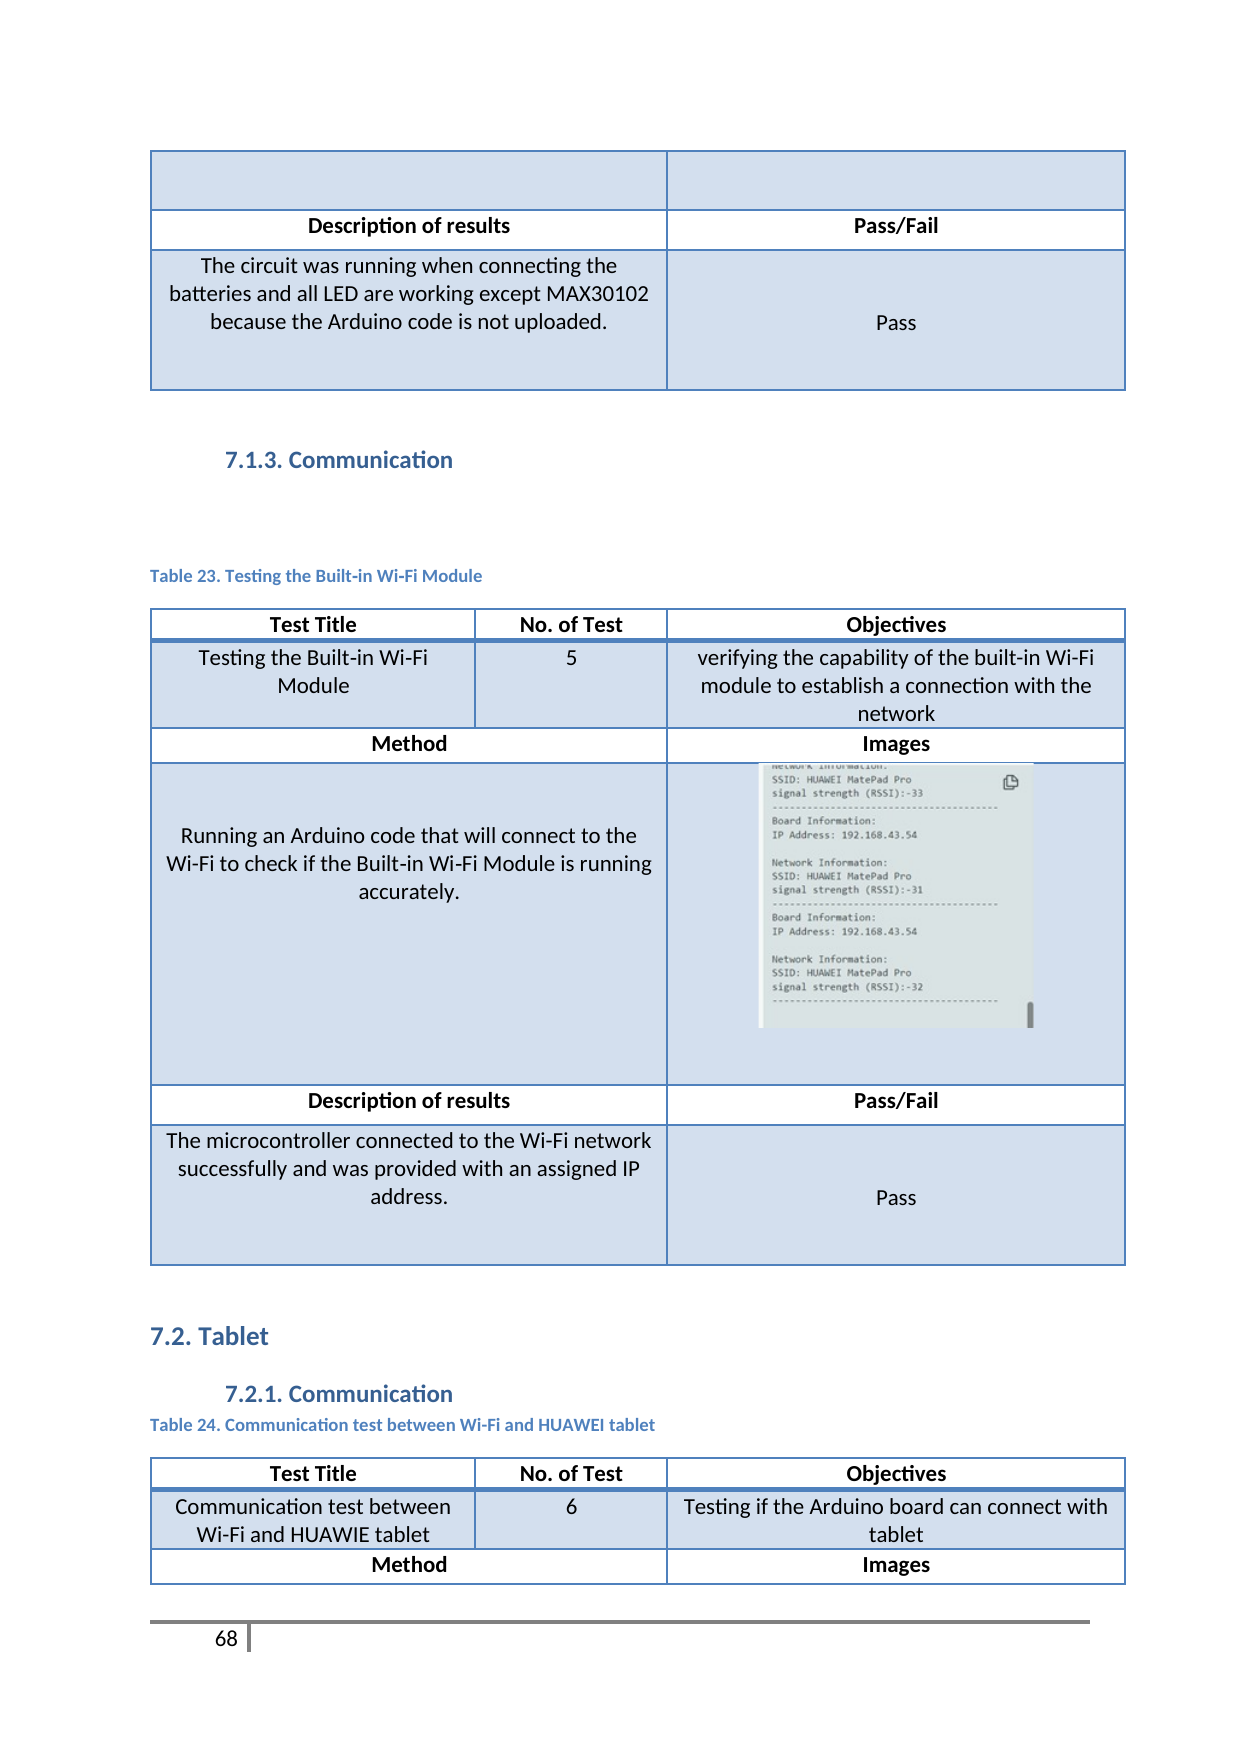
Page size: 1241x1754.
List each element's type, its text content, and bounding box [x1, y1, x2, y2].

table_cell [152, 152, 666, 209]
table_cell Images [668, 729, 1124, 762]
table_header Objectives [668, 1459, 1124, 1487]
table_cell 6 [476, 1492, 666, 1548]
table_cell Testing if the Arduino board can connect with tablet [668, 1492, 1124, 1548]
table_cell Testing the Built‐in Wi‐Fi Module [152, 643, 474, 727]
table_cell Pass [668, 1126, 1124, 1264]
subtitle 7.1.3. Communication [225, 444, 1090, 475]
table_cell Description of results [152, 1086, 666, 1124]
table_cell Images [668, 1550, 1124, 1583]
table_header Test Title [152, 1459, 474, 1487]
table_cell [668, 152, 1124, 209]
table_cell verifying the capability of the built-in Wi-Fi module to establish a connection with the network [668, 643, 1124, 727]
table_header Objectives [668, 610, 1124, 638]
table_cell Pass/Fail [668, 211, 1124, 249]
subtitle 7.2. Tablet [150, 1319, 1090, 1352]
table_header No. of Test [476, 1459, 666, 1487]
table_header No. of Test [476, 610, 666, 638]
table_cell The microcontroller connected to the Wi-Fi network successfully and was provided with an assigned IP address. [152, 1126, 666, 1264]
table_cell Running an Arduino code that will connect to the Wi-Fi to check if the Built‐in Wi‐Fi Module is running accurately. [152, 764, 666, 1084]
table_cell 5 [476, 643, 666, 727]
table_cell The circuit was running when connecting the batteries and all LED are working except MAX30102 because the Arduino code is not uploaded. [152, 251, 666, 389]
table_cell Pass [668, 251, 1124, 389]
picture [758, 763, 1034, 1028]
table_cell Description of results [152, 211, 666, 249]
subtitle 7.2.1. Communication [225, 1378, 1090, 1409]
table_header Test Title [152, 610, 474, 638]
table_cell Method [152, 729, 666, 762]
table_cell [668, 764, 1124, 1084]
table_cell Communication test between Wi-Fi and HUAWIE tablet [152, 1492, 474, 1548]
table_cell Pass/Fail [668, 1086, 1124, 1124]
table_cell Method [152, 1550, 666, 1583]
